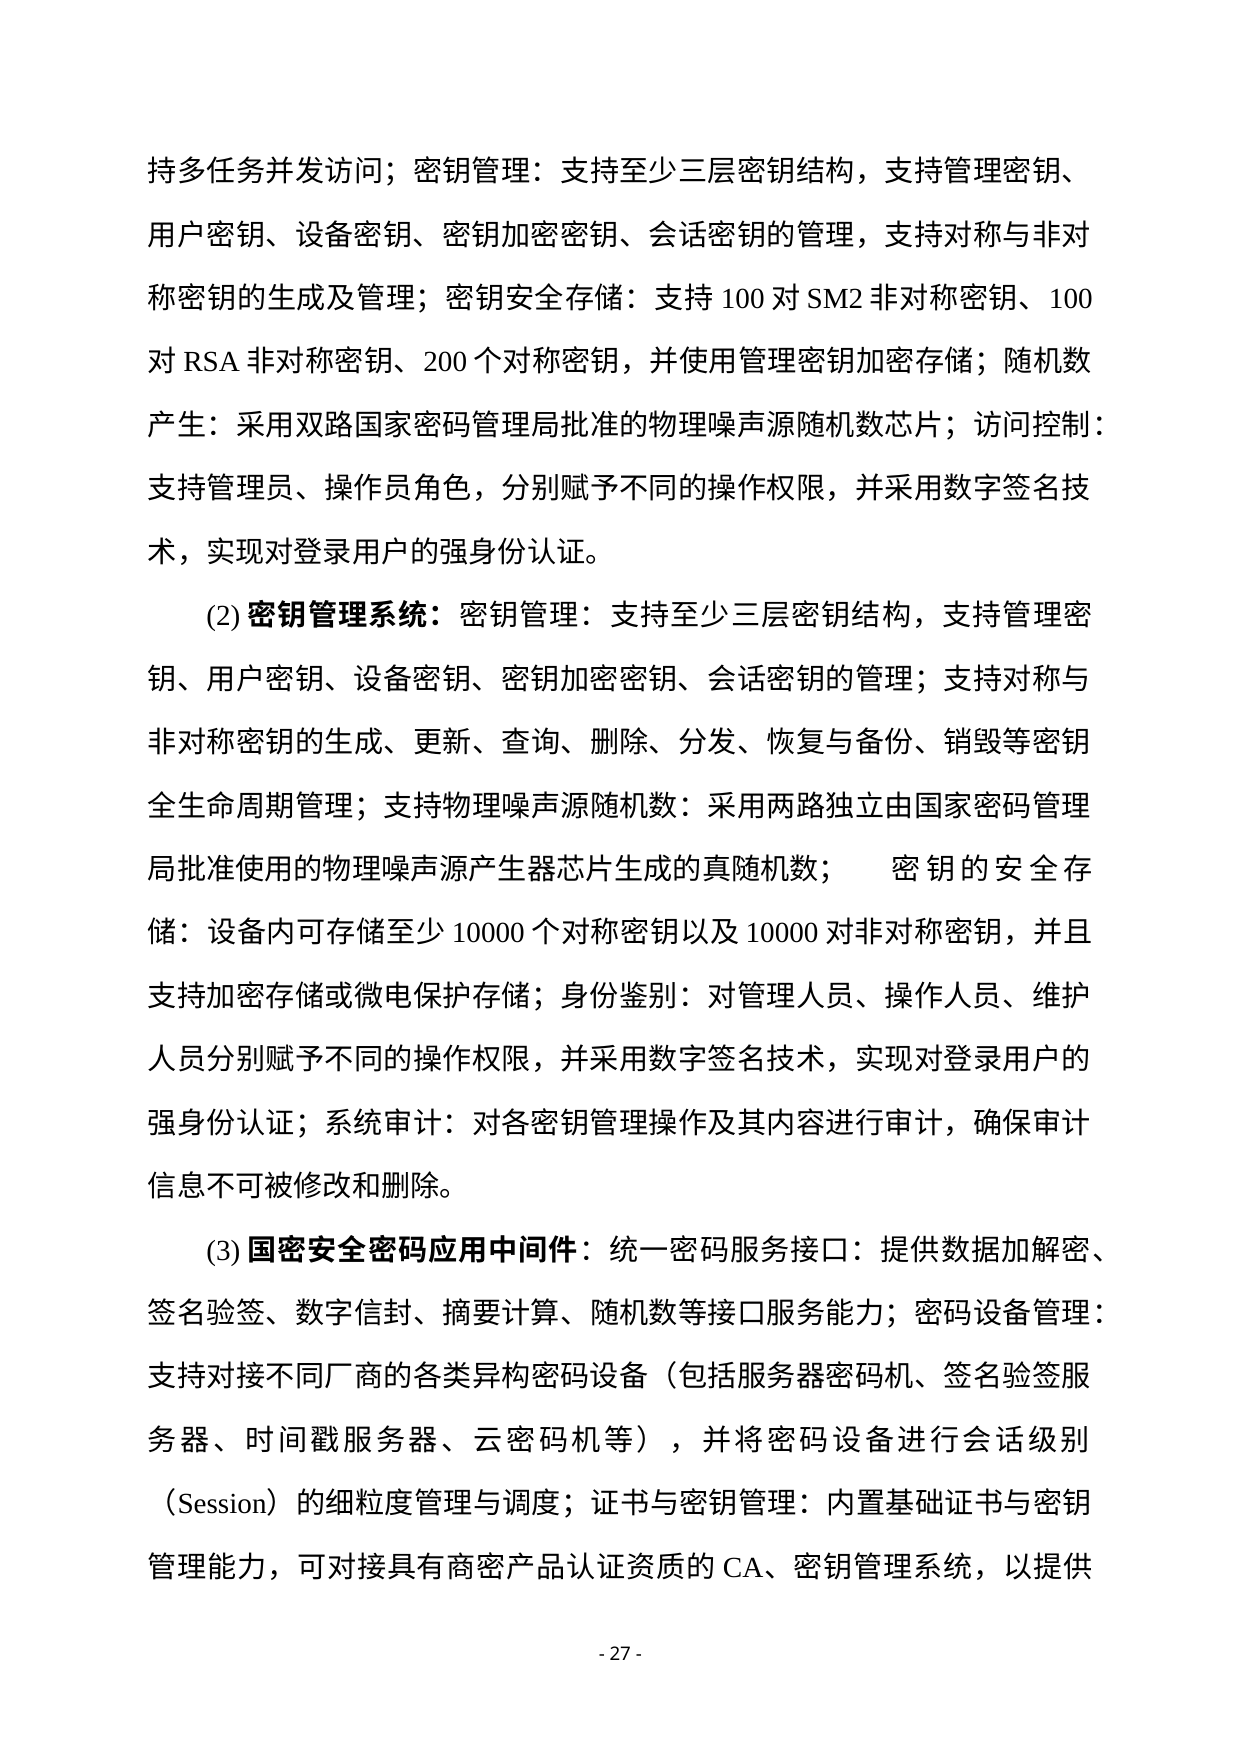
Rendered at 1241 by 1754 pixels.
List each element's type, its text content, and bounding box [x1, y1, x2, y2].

list 密钥管理系统：密钥管理：支持至少三层密钥结构，支持管理密钥、用户密钥、设备密钥、密钥加密密钥、会话密钥的管理；支持对称与非对称密钥的生成、更新、查询、删除、分发、恢复与备份、销毁等密钥全生命周期管理；支持物理噪声源随机数：采用两路独立由国家密码管理局批准使用的物理噪声源产生器芯片生成的真随机数； 密钥的安全存储：设备内可存储至少10000个对称密钥以及10000对非对称密钥，并且支持加密存储或微电保护存储；身份鉴别：对管理人员、操作人员、维护人员分别赋予不同的操作权限，并采用数字签名技术，实现对登录用户的强身份认证；系统审计：对各密钥管理操作及其内容进行审计，确保审计信息不可被修改和删除。 [148, 592, 1092, 1205]
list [148, 1226, 1092, 1586]
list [148, 148, 1092, 571]
